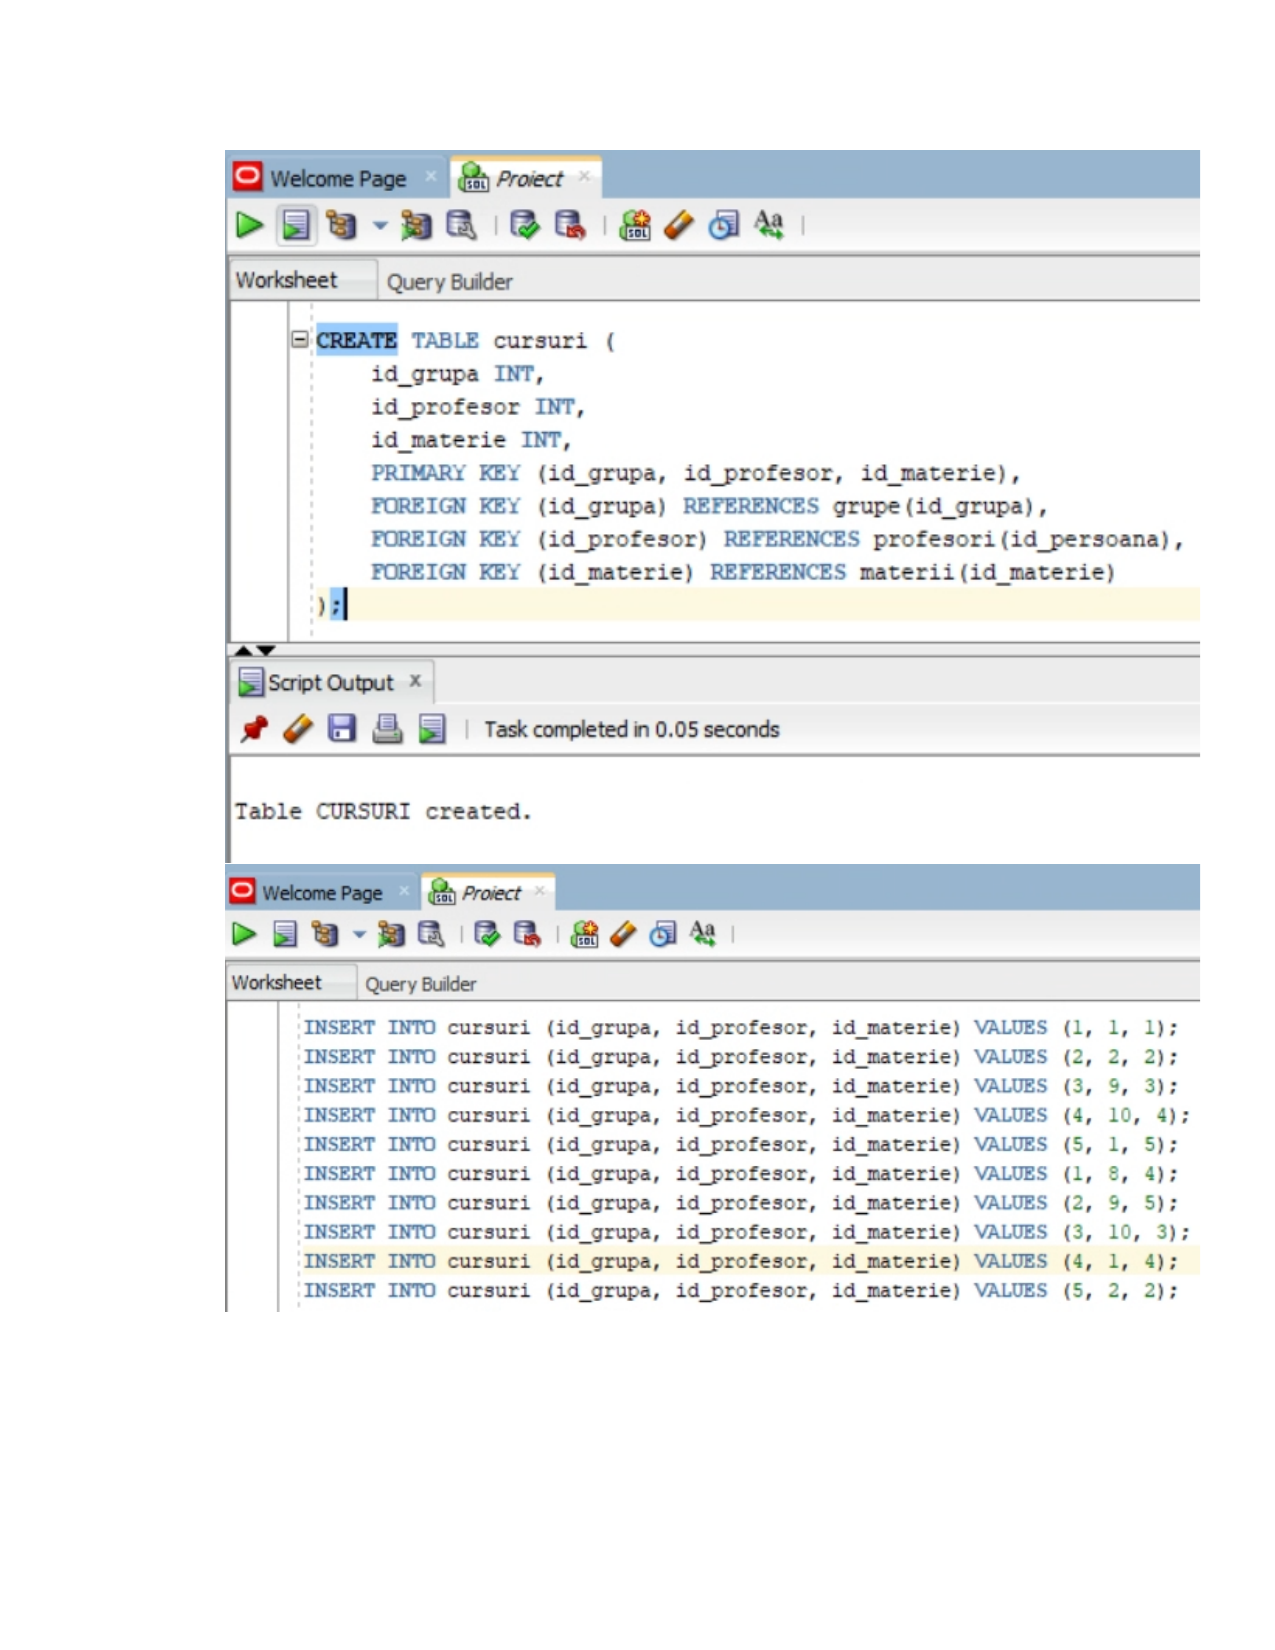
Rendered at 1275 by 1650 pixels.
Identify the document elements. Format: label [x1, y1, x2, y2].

picture [225, 150, 1200, 863]
picture [225, 864, 1200, 1312]
